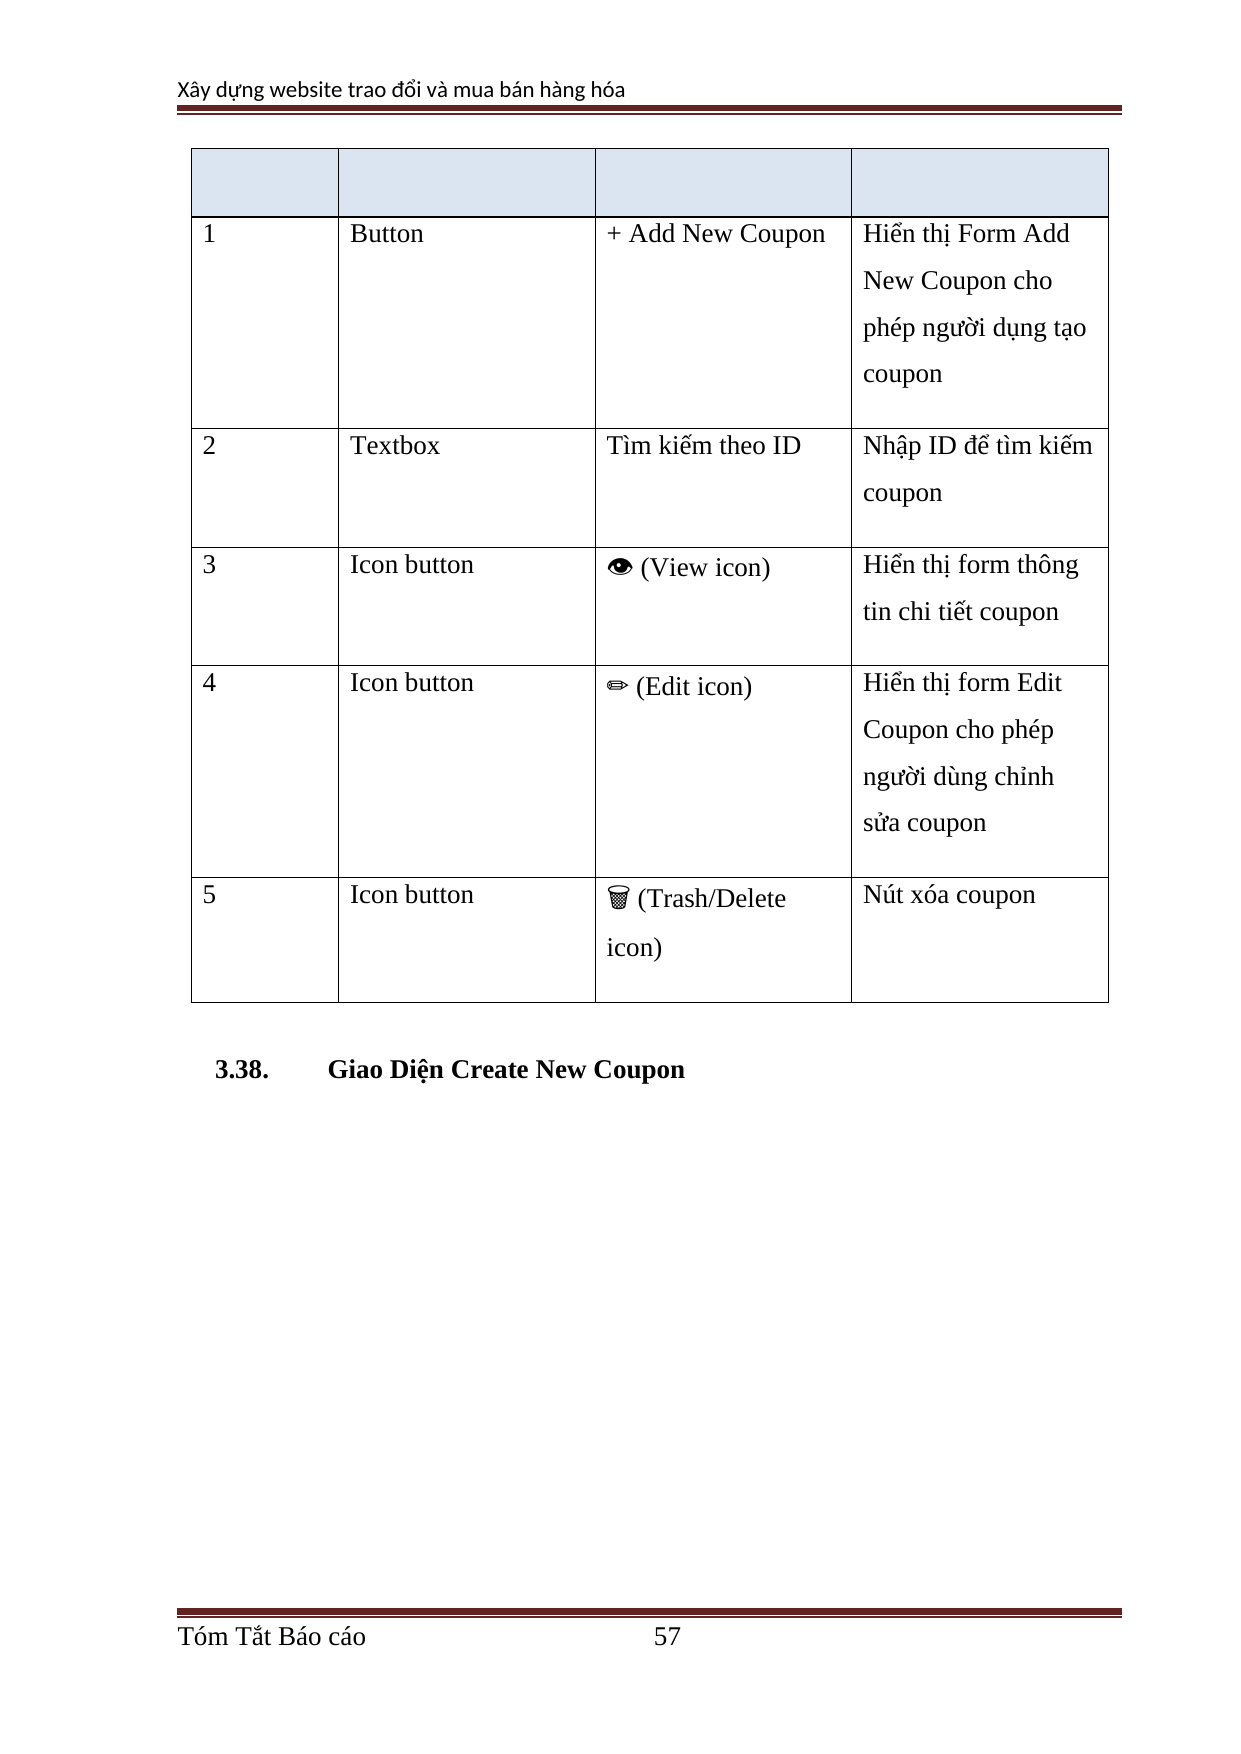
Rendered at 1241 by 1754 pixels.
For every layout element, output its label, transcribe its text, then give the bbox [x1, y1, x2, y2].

table_header Dữ liệu [596, 149, 851, 216]
table_cell 🗑 (Trash/Delete icon) [596, 878, 851, 1002]
table_cell + Add New Coupon [596, 218, 851, 428]
table_cell 2 [192, 429, 338, 547]
list Giao Diện Create New Coupon [215, 1054, 1122, 1085]
table_header Kiểu [339, 149, 595, 216]
table_cell Icon button [339, 548, 595, 665]
table_cell 1 [192, 218, 338, 428]
table_cell Nút xóa coupon [852, 878, 1108, 1002]
table_cell Hiển thị form Edit Coupon cho phép người dùng chỉnh sửa coupon [852, 666, 1108, 877]
table_cell 5 [192, 878, 338, 1002]
table_cell 3 [192, 548, 338, 665]
table_header Mô tả [852, 149, 1108, 216]
table_cell 4 [192, 666, 338, 877]
table_cell Textbox [339, 429, 595, 547]
table_cell Hiển thị Form Add New Coupon cho phép người dụng tạo coupon [852, 218, 1108, 428]
table_cell Nhập ID để tìm kiếm coupon [852, 429, 1108, 547]
table_cell Button [339, 218, 595, 428]
table_header Mục [192, 149, 338, 216]
table_cell ✏ (Edit icon) [596, 666, 851, 877]
table_cell Icon button [339, 878, 595, 1002]
table_cell Hiển thị form thông tin chi tiết coupon [852, 548, 1108, 665]
table_cell Tìm kiếm theo ID [596, 429, 851, 547]
table_cell Icon button [339, 666, 595, 877]
table_cell 👁 (View icon) [596, 548, 851, 665]
